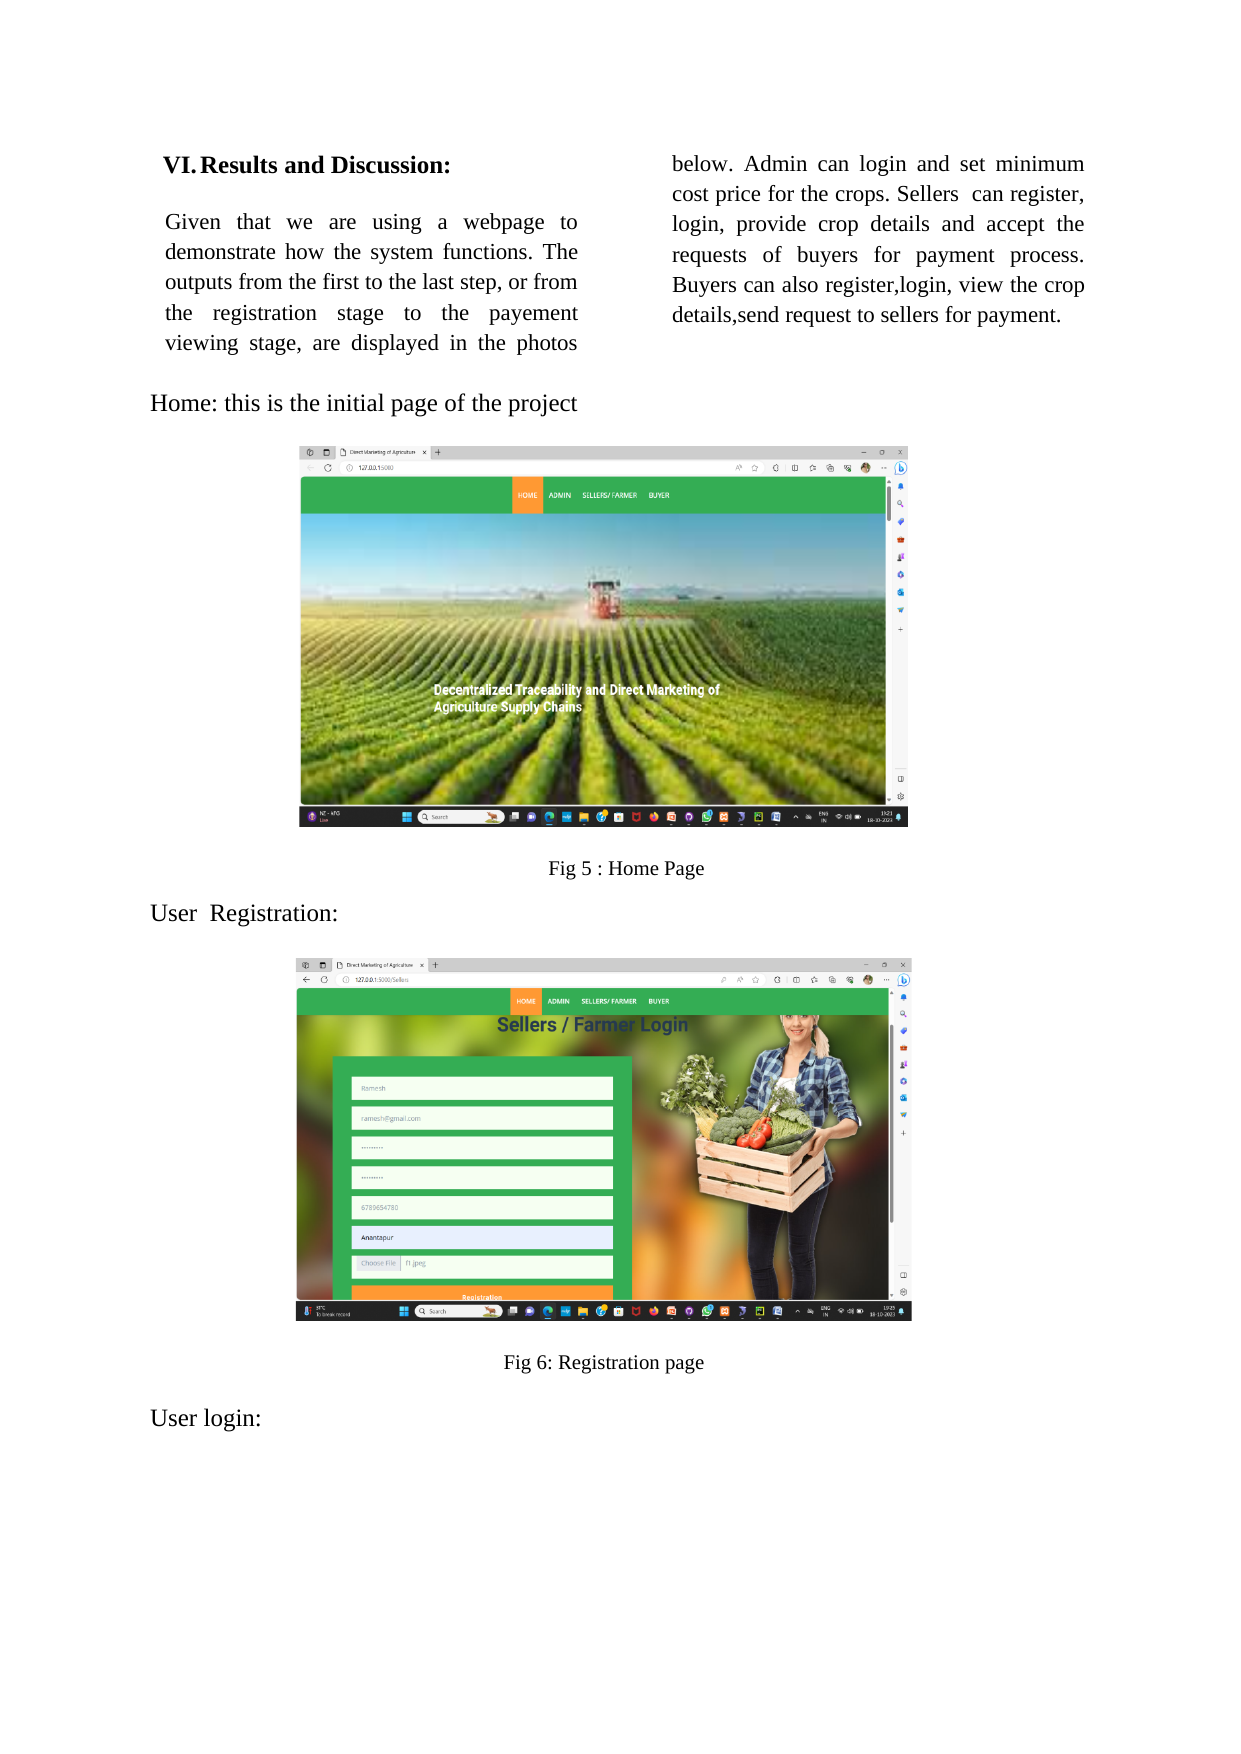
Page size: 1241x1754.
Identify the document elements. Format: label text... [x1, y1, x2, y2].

text Home: this is the initial page of the project [150, 388, 1057, 417]
text User Registration: [150, 898, 1090, 927]
text Fig 6: Registration page [150, 1350, 1057, 1374]
picture [299, 446, 908, 827]
text Given that we are using a webpage to demonstrate how the system functions. The outputs from the first to the last step, or from the registration stage to the payement viewing stage, are displayed in the photos below. Admin can login and set minimum cost price for the crops. Sellers can register, login, provide crop details and accept the requests of buyers for payment process. Buyers can also register,login, view the crop details,send request to sellers for payment. [165, 208, 578, 355]
text Given that we are using a webpage to demonstrate how the system functions. The outputs from the first to the last step, or from the registration stage to the payement viewing stage, are displayed in the photos below. Admin can login and set minimum cost price for the crops. Sellers can register, login, provide crop details and accept the requests of buyers for payment process. Buyers can also register,login, view the crop details,send request to sellers for payment. [672, 150, 1085, 327]
text Fig 5 : Home Page [162, 856, 1090, 880]
text User login: [150, 1403, 1057, 1432]
list Results and Discussion: [163, 150, 550, 179]
picture [295, 958, 912, 1321]
